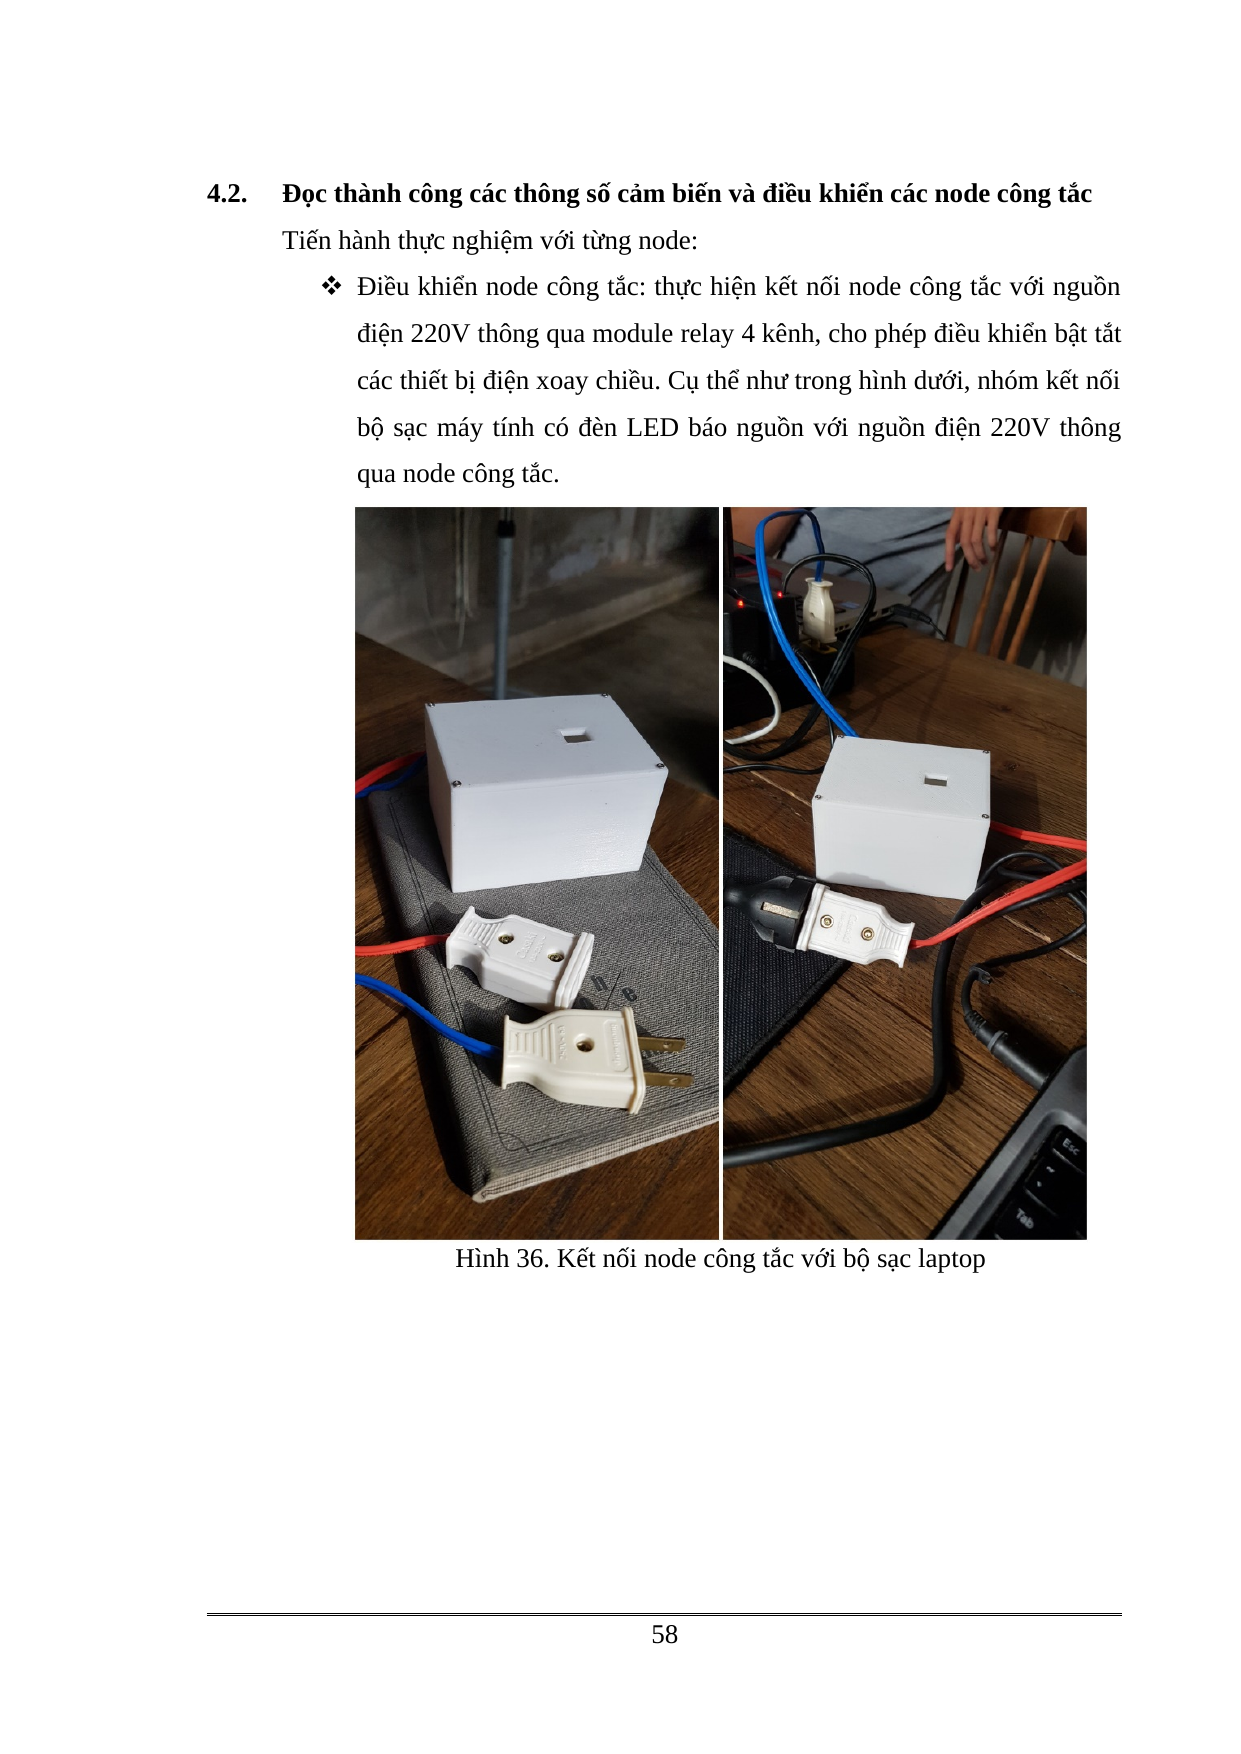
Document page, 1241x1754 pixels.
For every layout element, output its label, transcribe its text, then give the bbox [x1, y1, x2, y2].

picture [351, 503, 1090, 1243]
subtitle Đọc thành công các thông số cảm biến và điều khiển các node công tắc [207, 177, 1122, 208]
list Điều khiển node công tắc: thực hiện kết nối node công tắc với nguồn điện 220V thông qua module relay 4 kênh, cho phép điều khiển bật tắt các thiết bị điện xoay chiều. Cụ thể như trong hình dưới, nhóm kết nối bộ sạc máy tính có đèn LED báo nguồn với nguồn điện 220V thông qua node công tắc. [319, 271, 1122, 488]
text Tiến hành thực nghiệm với từng node: [207, 224, 1122, 255]
